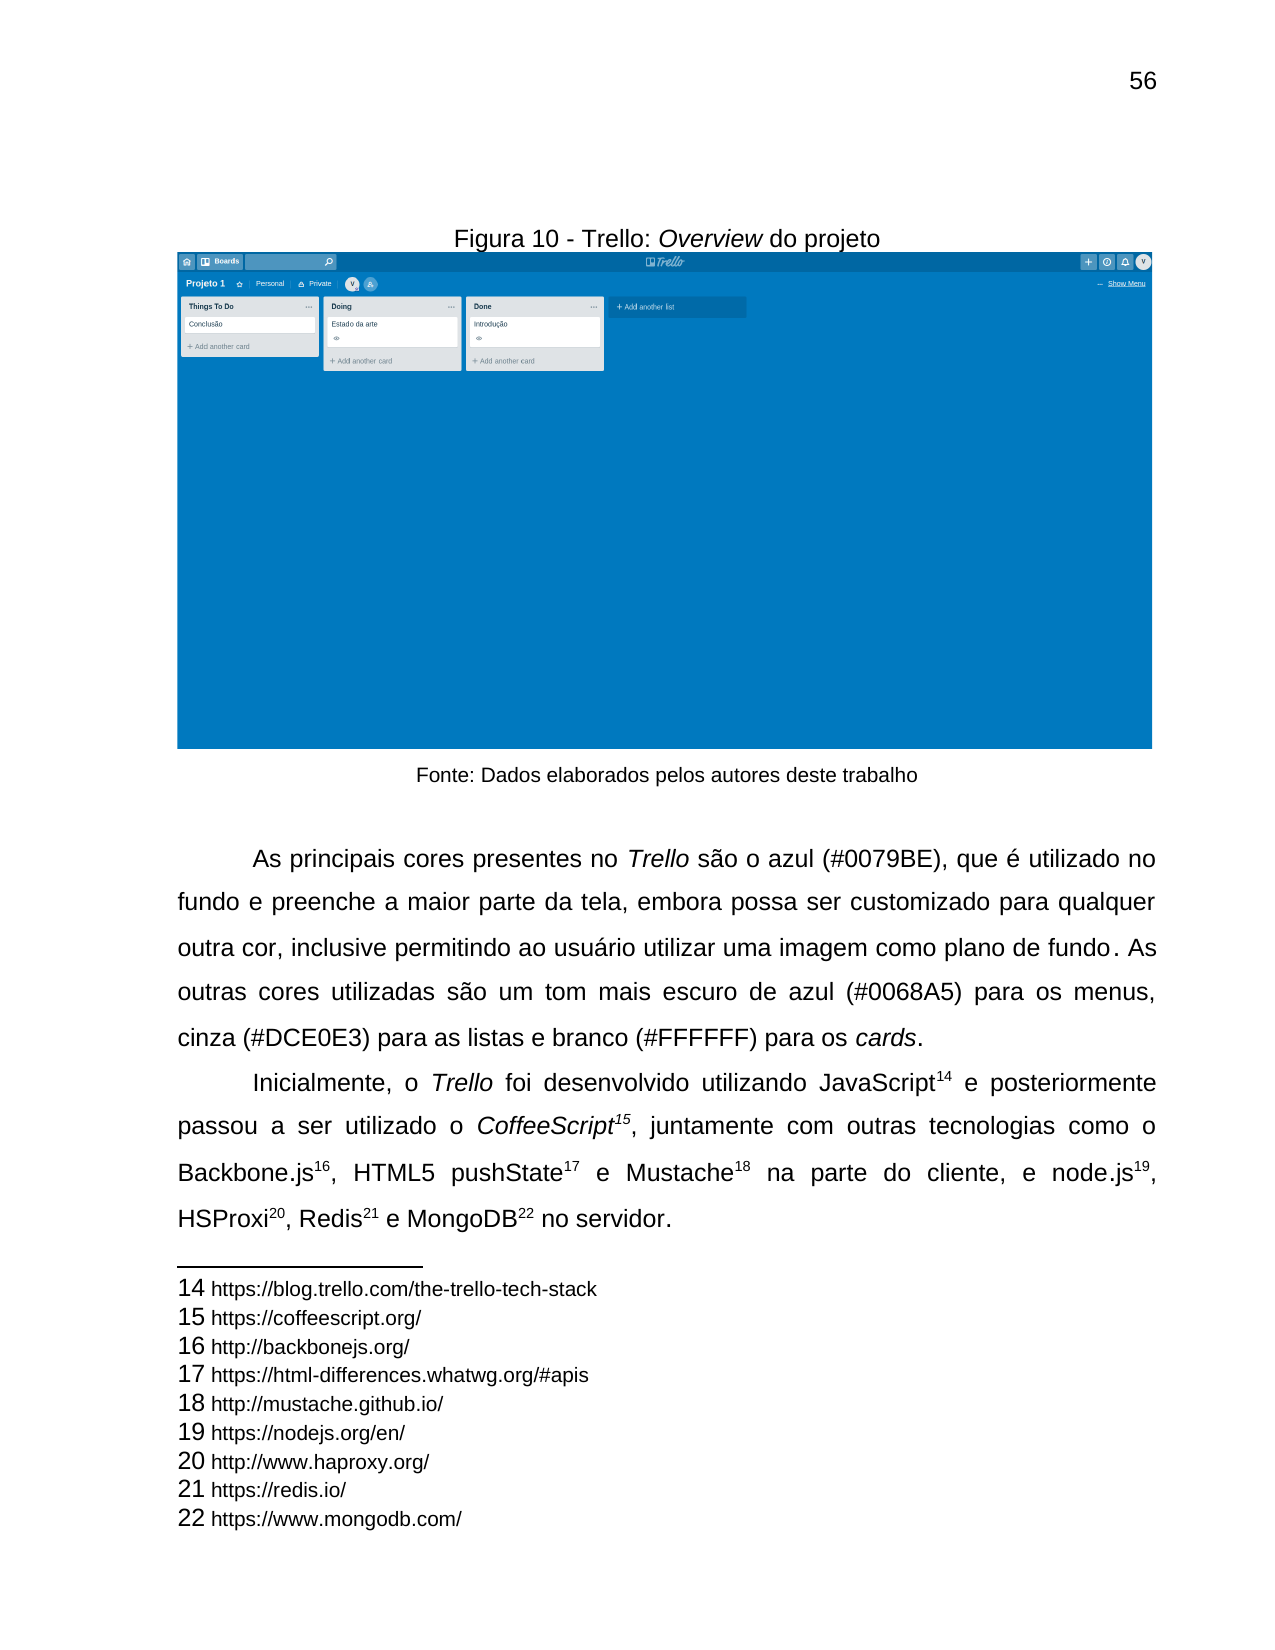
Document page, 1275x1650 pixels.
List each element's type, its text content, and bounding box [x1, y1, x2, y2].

picture [177, 252, 1153, 749]
text Fonte: Dados elaborados pelos autores deste trabalho [177, 763, 1157, 787]
text As principais cores presentes no Trello são o azul (#0079BE), que é utilizado no fundo e preenche a maior parte da tela, embora possa ser customizado para qualquer outra cor, inclusive permitindo ao usuário utilizar uma imagem como plano de fundo. As outras cores utilizadas são um tom mais escuro de azul (#0068A5) para os menus, cinza (#DCE0E3) para as listas e branco (#FFFFFF) para os cards. [177, 844, 1157, 1052]
text Figura 10 - Trello: Overview do projeto [177, 224, 1157, 253]
text Inicialmente, o Trello foi desenvolvido utilizando JavaScript e posteriormente passou a ser utilizado o CoffeeScript, juntamente com outras tecnologias como o Backbone.js, HTML5 pushState e Mustache na parte do cliente, e node.js, HSProxi, Redis e MongoDB no servidor. [177, 1068, 1157, 1234]
